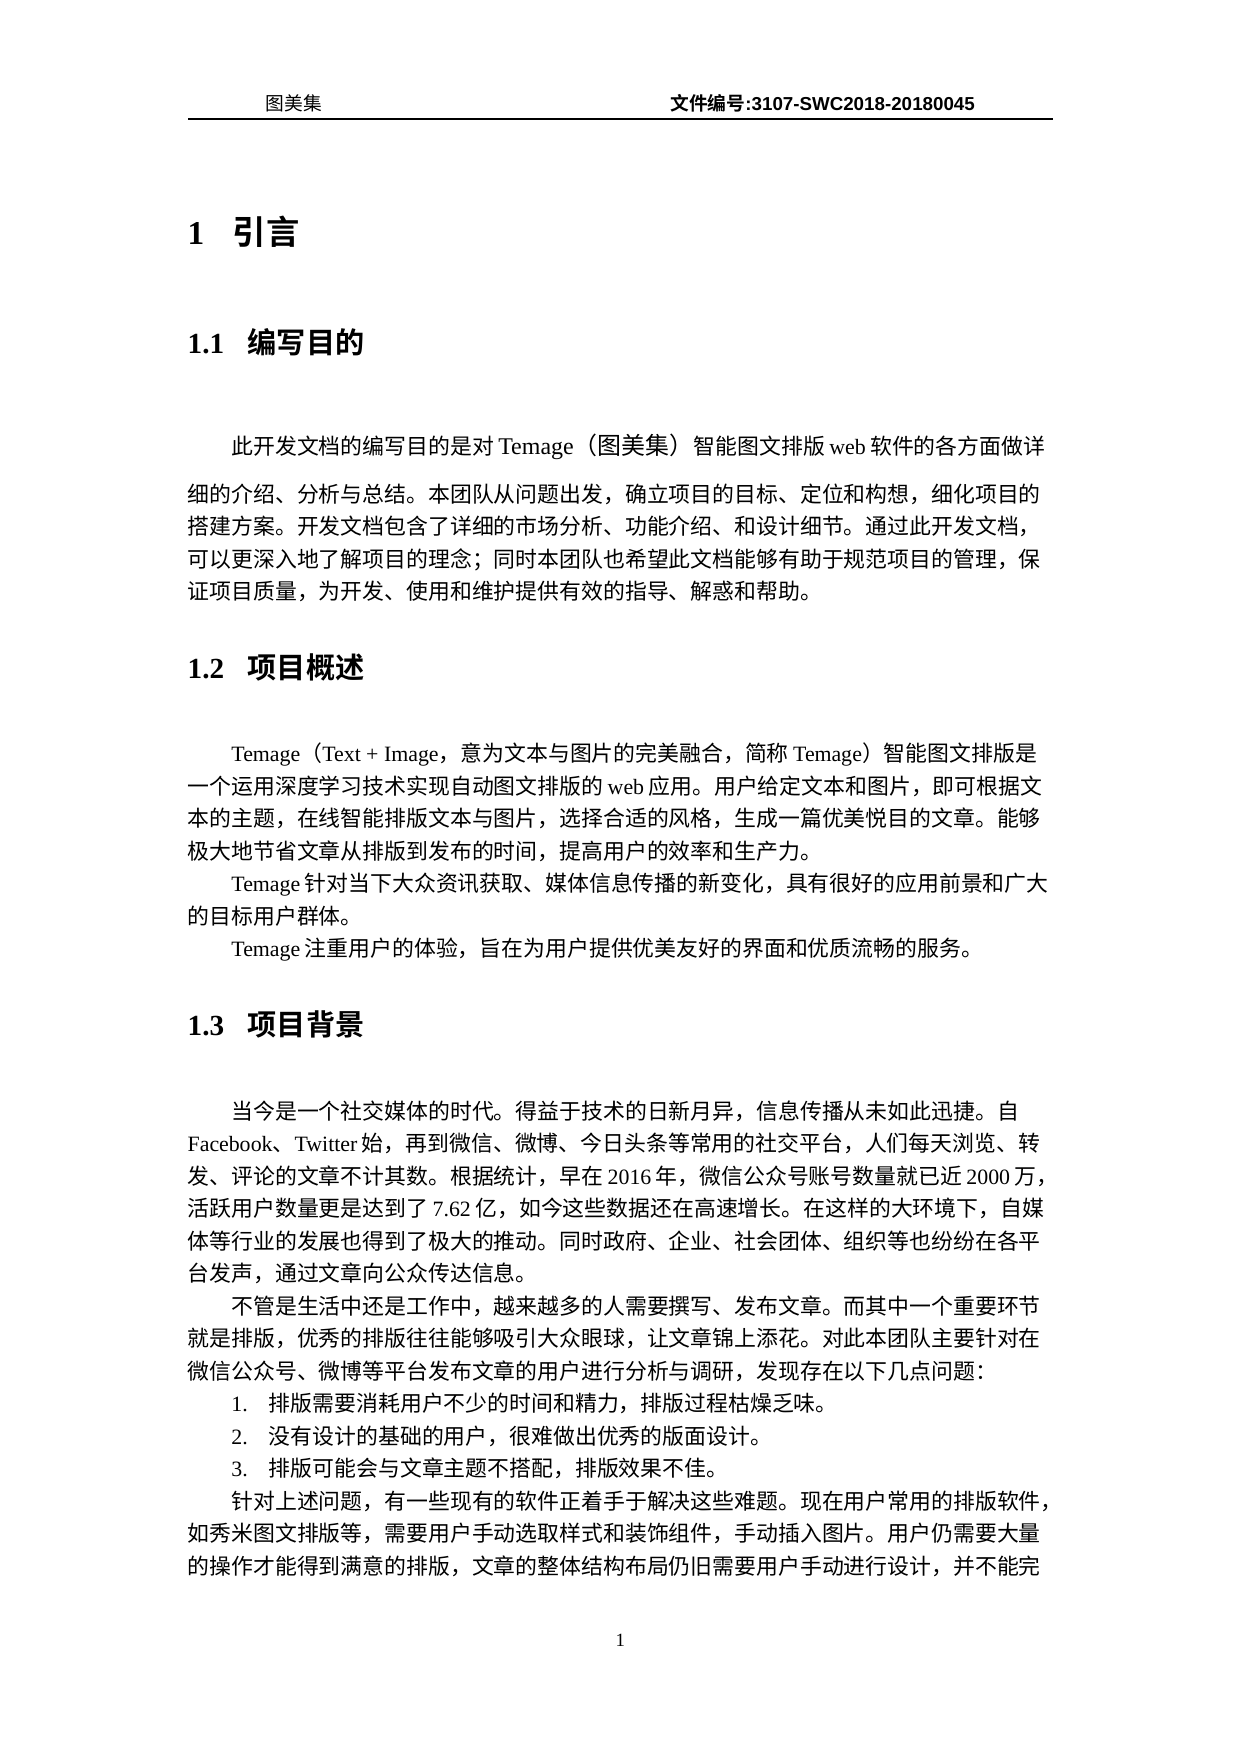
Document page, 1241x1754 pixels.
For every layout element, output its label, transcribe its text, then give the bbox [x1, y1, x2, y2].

subtitle 项目概述 [187, 633, 1053, 698]
subtitle 编写目的 [187, 309, 1053, 374]
text Temage针对当下大众资讯获取、媒体信息传播的新变化，具有很好的应用前景和广大的目标用户群体。 [187, 866, 1053, 931]
text 不管是生活中还是工作中，越来越多的人需要撰写、发布文章。而其中一个重要环节就是排版，优秀的排版往往能够吸引大众眼球，让文章锦上添花。对此本团队主要针对在微信公众号、微博等平台发布文章的用户进行分析与调研，发现存在以下几点问题： [187, 1288, 1053, 1386]
list 排版需要消耗用户不少的时间和精力，排版过程枯燥乏味。 [231, 1386, 1053, 1418]
text 当今是一个社交媒体的时代。得益于技术的日新月异，信息传播从未如此迅捷。自Facebook、Twitter始，再到微信、微博、今日头条等常用的社交平台，人们每天浏览、转发、评论的文章不计其数。根据统计，早在2016年，微信公众号账号数量就已近2000万，活跃用户数量更是达到了7.62亿，如今这些数据还在高速增长。在这样的大环境下，自媒体等行业的发展也得到了极大的推动。同时政府、企业、社会团体、组织等也纷纷在各平台发声，通过文章向公众传达信息。 [187, 1093, 1053, 1288]
list 排版可能会与文章主题不搭配，排版效果不佳。 [231, 1451, 1053, 1483]
text Temage（Text + Image，意为文本与图片的完美融合，简称Temage）智能图文排版是一个运用深度学习技术实现自动图文排版的web应用。用户给定文本和图片，即可根据文本的主题，在线智能排版文本与图片，选择合适的风格，生成一篇优美悦目的文章。能够极大地节省文章从排版到发布的时间，提高用户的效率和生产力。 [187, 736, 1053, 866]
text 此开发文档的编写目的是对Temage（图美集）智能图文排版web软件的各方面做详细的介绍、分析与总结。本团队从问题出发，确立项目的目标、定位和构想，细化项目的搭建方案。开发文档包含了详细的市场分析、功能介绍、和设计细节。通过此开发文档，可以更深入地了解项目的理念；同时本团队也希望此文档能够有助于规范项目的管理，保证项目质量，为开发、使用和维护提供有效的指导、解惑和帮助。 [187, 411, 1053, 606]
subtitle 项目背景 [187, 991, 1053, 1056]
subtitle 引言 [187, 197, 1053, 262]
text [187, 1483, 1053, 1581]
list 没有设计的基础的用户，很难做出优秀的版面设计。 [231, 1418, 1053, 1451]
text Temage注重用户的体验，旨在为用户提供优美友好的界面和优质流畅的服务。 [187, 931, 1053, 963]
